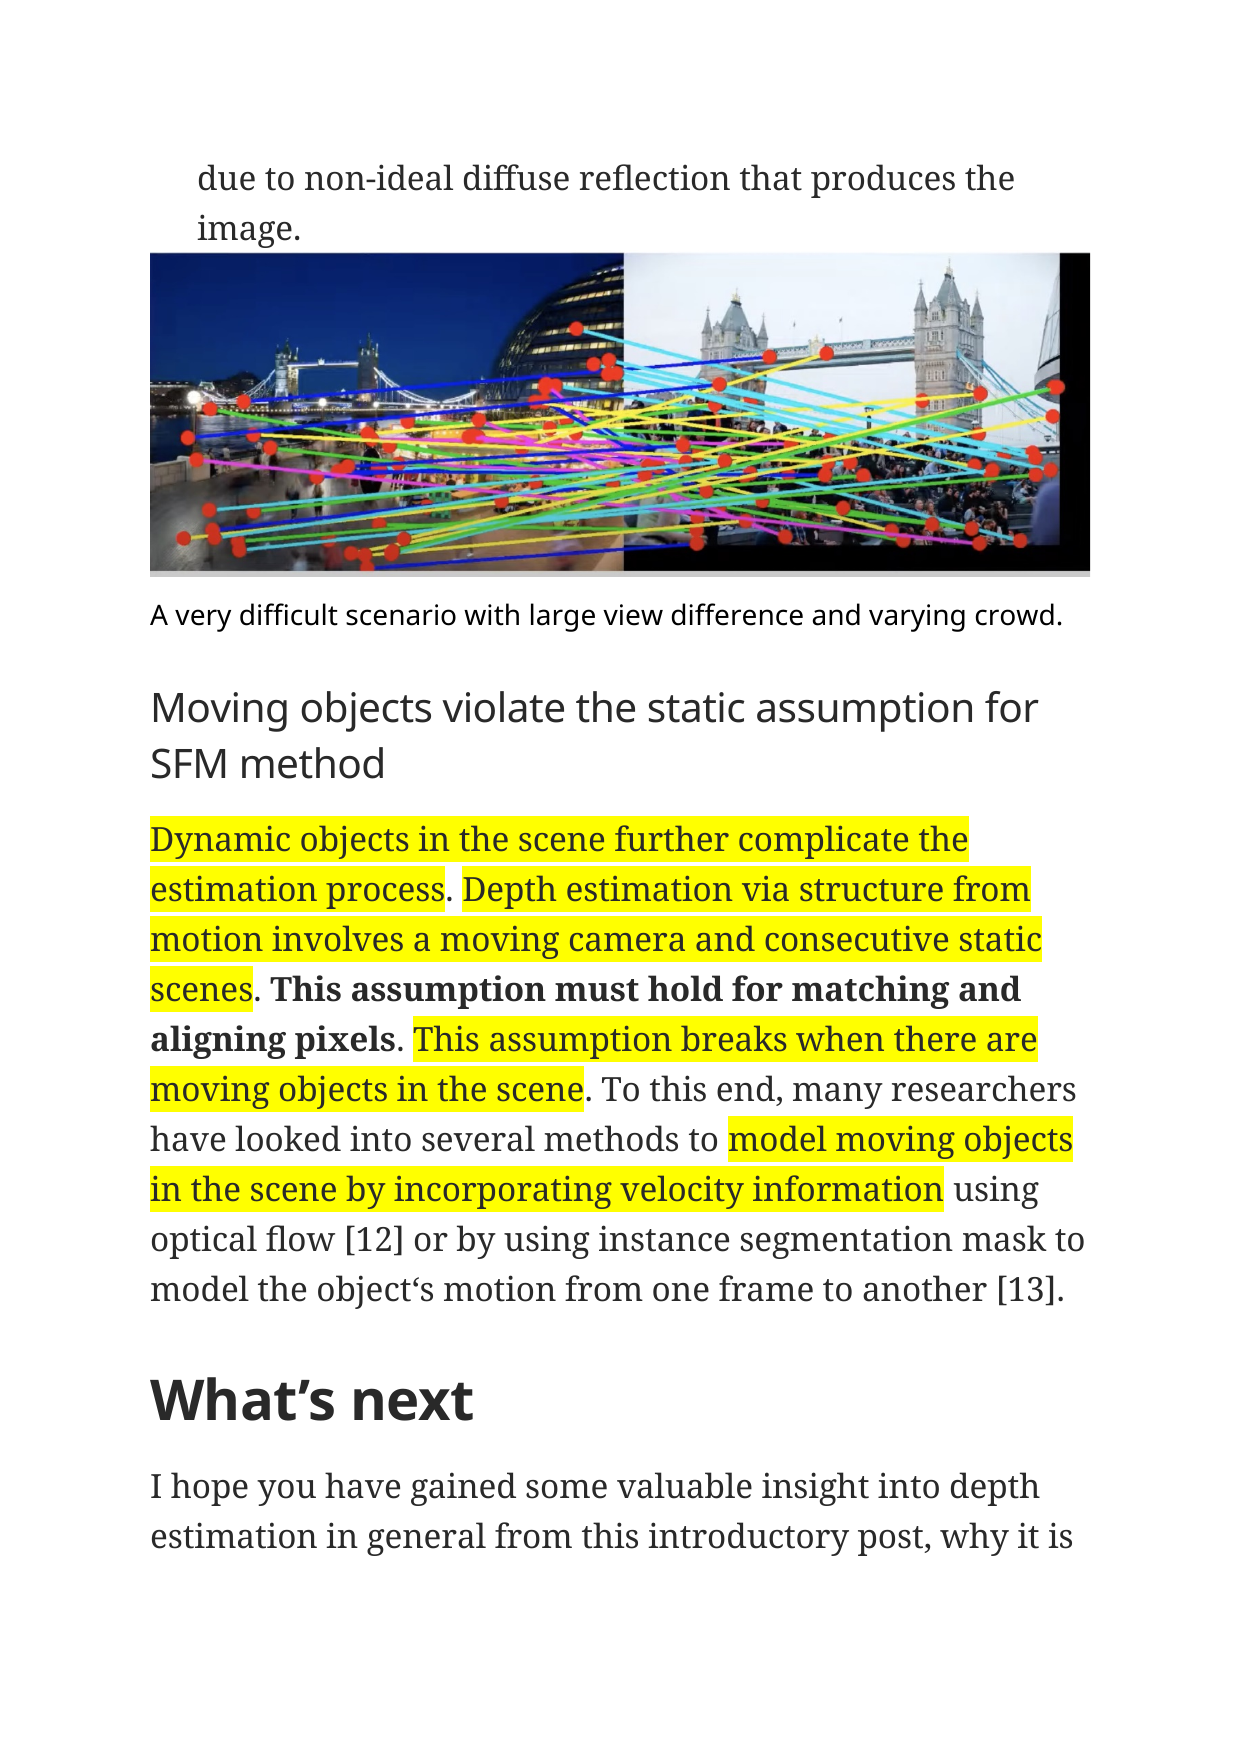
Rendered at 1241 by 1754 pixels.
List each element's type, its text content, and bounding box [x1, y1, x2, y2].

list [159, 150, 1090, 250]
text Dynamic objects in the scene further complicate the estimation process. Depth estimation via structure from motion involves a moving camera and consecutive static scenes. This assumption must hold for matching and aligning pixels. This assumption breaks when there are moving objects in the scene. To this end, many researchers have looked into several methods to model moving objects in the scene by incorporating velocity information using optical flow [12] or by using instance segmentation mask to model the object‘s motion from one frame to another [13]. [150, 812, 1090, 1312]
subtitle Moving objects violate the static assumption for SFM method [150, 679, 1090, 790]
subtitle What’s next [150, 1360, 1090, 1437]
text A very difficult scenario with large view difference and varying crowd. [150, 595, 1090, 633]
picture [150, 250, 1091, 577]
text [150, 1458, 1090, 1558]
